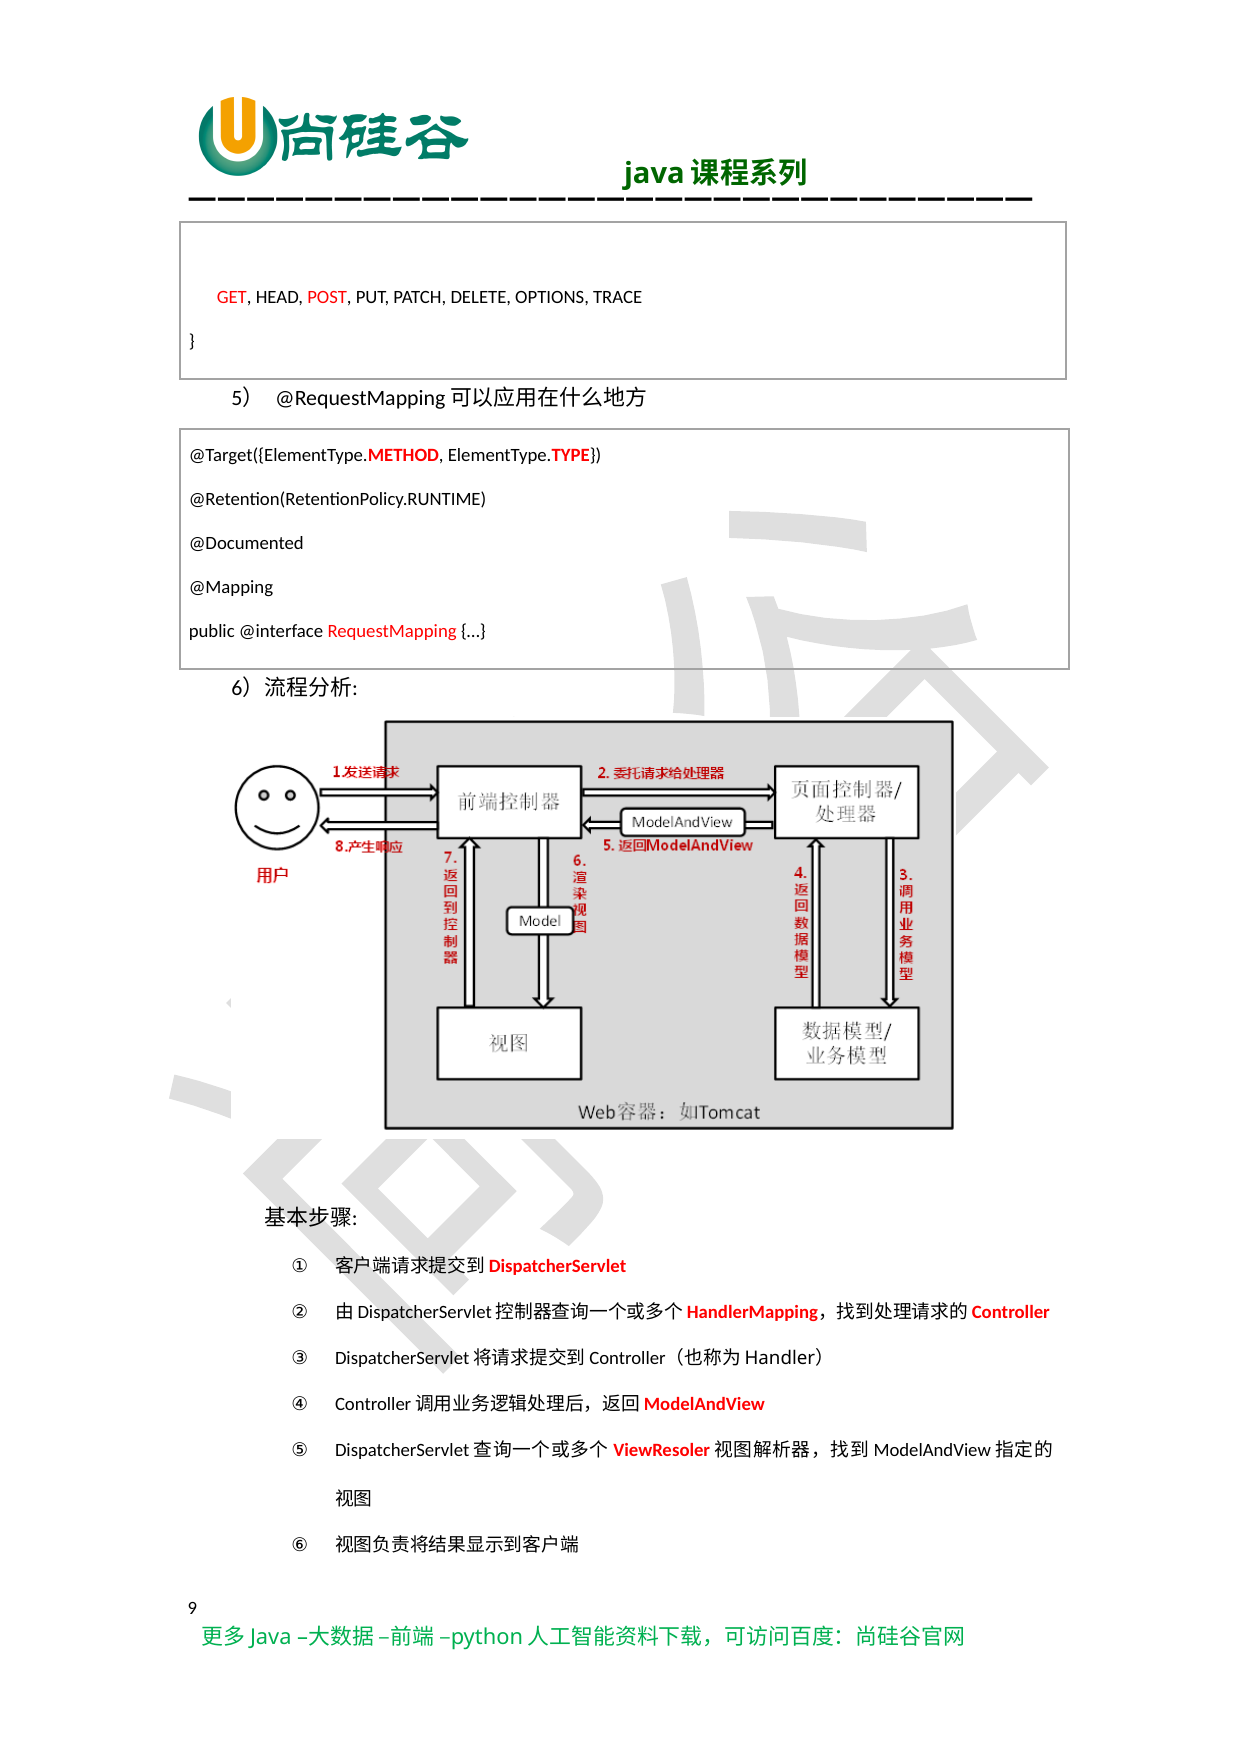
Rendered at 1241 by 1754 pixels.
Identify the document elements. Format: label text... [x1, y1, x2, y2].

text 基本步骤: [187, 1199, 1053, 1232]
table_header public enum RequestMethod { GET, HEAD, POST, PUT, PATCH, DELETE, OPTIONS, TRACE } [181, 223, 1065, 377]
list DispatcherServlet将请求提交到Controller（也称为Handler） [291, 1340, 1053, 1372]
list 视图负责将结果显示到客户端 [291, 1527, 1053, 1559]
picture [187, 88, 476, 184]
list Controller调用业务逻辑处理后，返回ModelAndView [291, 1386, 1053, 1418]
list DispatcherServlet查询一个或多个ViewResoler视图解析器，找到ModelAndView指定的视图 [291, 1432, 1053, 1513]
text 6）流程分析: [187, 670, 1053, 702]
list 客户端请求提交到DispatcherServlet [291, 1248, 1053, 1280]
table_header @Target({ElementType.METHOD, ElementType.TYPE}) @Retention(RetentionPolicy.RUNTIME) @Documented @Mapping public @interface RequestMapping {…} [181, 430, 1068, 667]
list 由DispatcherServlet控制器查询一个或多个HandlerMapping，找到处理请求的Controller [291, 1294, 1053, 1326]
picture [231, 717, 956, 1139]
list @RequestMapping可以应用在什么地方 [231, 380, 1053, 412]
